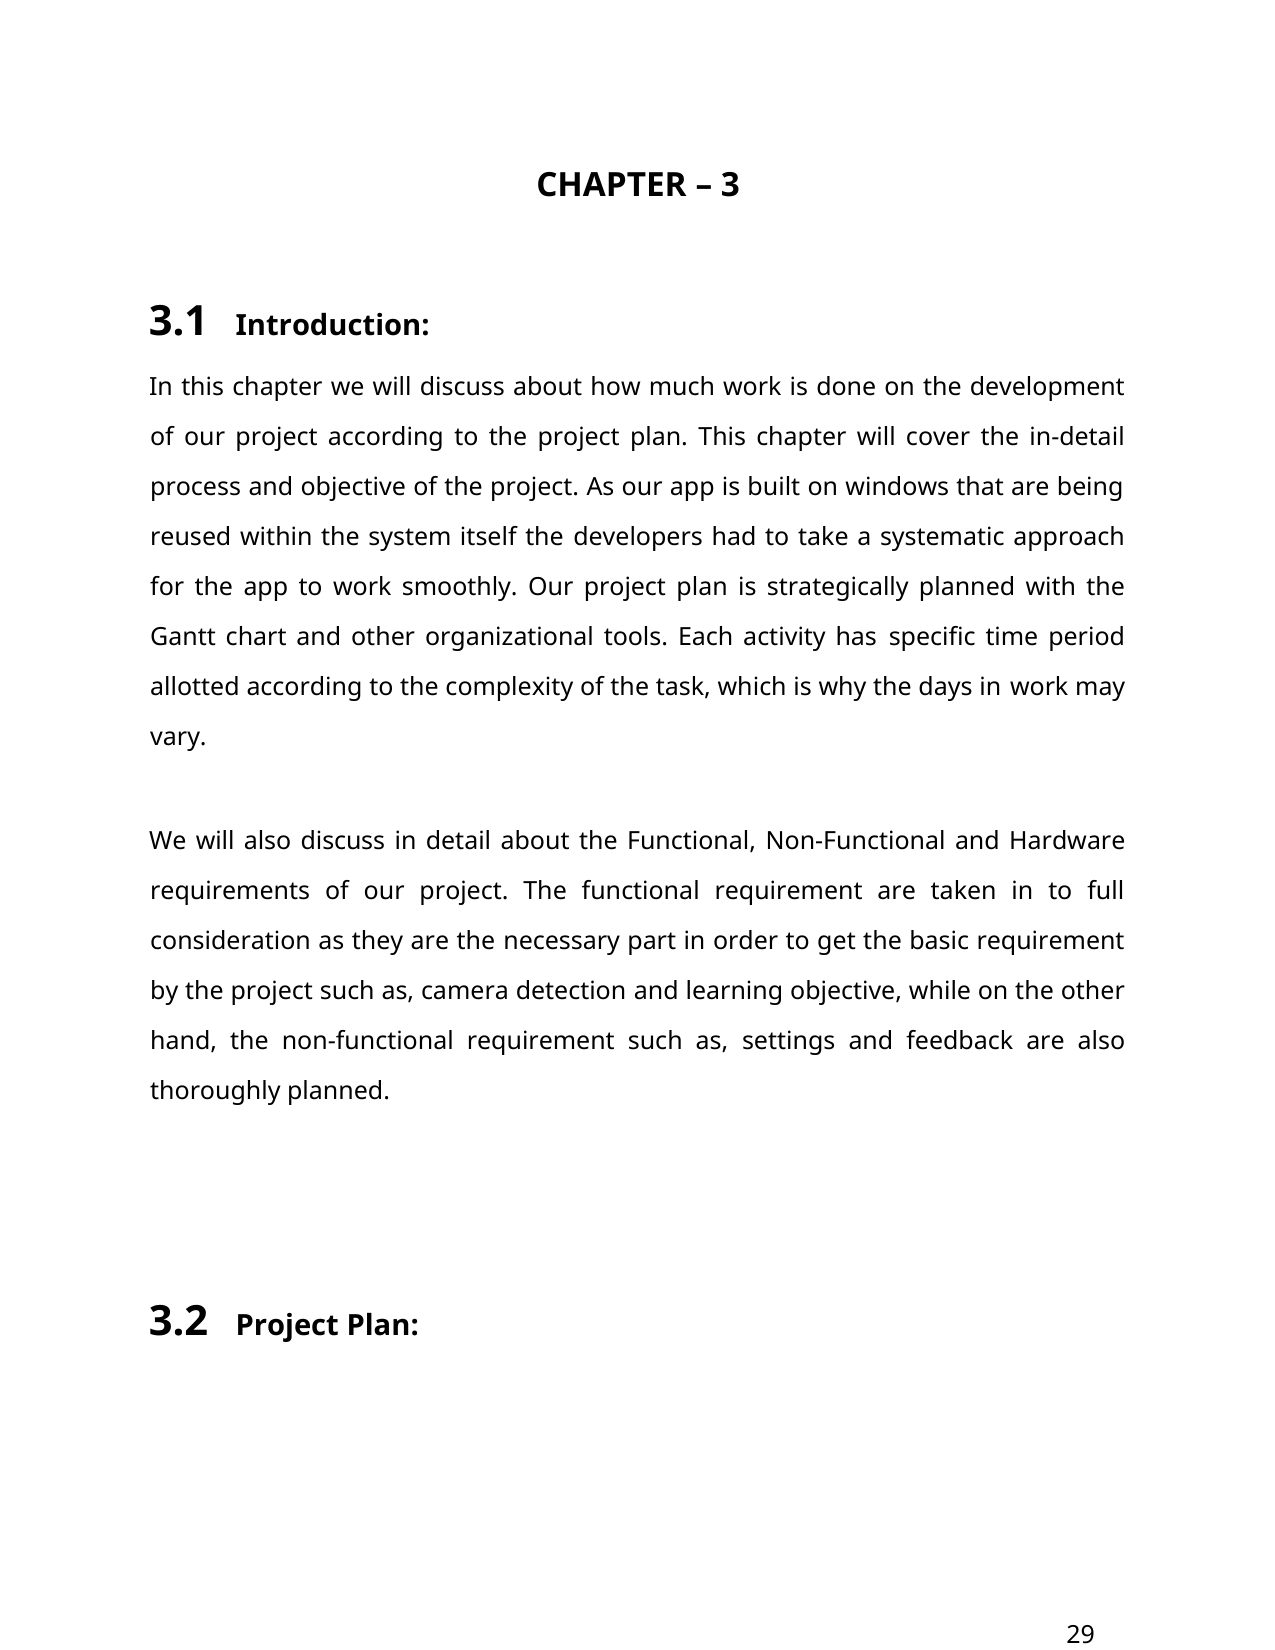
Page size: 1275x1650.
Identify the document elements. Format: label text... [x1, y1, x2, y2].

list Project Plan: [148, 1291, 1221, 1347]
list Introduction: [148, 291, 1221, 347]
text In this chapter we will discuss about how much work is done on the development of our project according to the project plan. This chapter will cover the in-detail process and objective of the project. As our app is built on windows that are being reused within the system itself the developers had to take a systematic approach for the app to work smoothly. Our project plan is strategically planned with the Gantt chart and other organizational tools. Each activity has specific time period allotted according to the complexity of the task, which is why the days in work may vary. [149, 368, 1125, 752]
text We will also discuss in detail about the Functional, Non-Functional and Hardware requirements of our project. The functional requirement are taken in to full consideration as they are the necessary part in order to get the basic requirement by the project such as, camera detection and learning objective, while on the other hand, the non-functional requirement such as, settings and feedback are also thoroughly planned. [149, 823, 1125, 1107]
subtitle CHAPTER – 3 [198, 161, 1077, 206]
